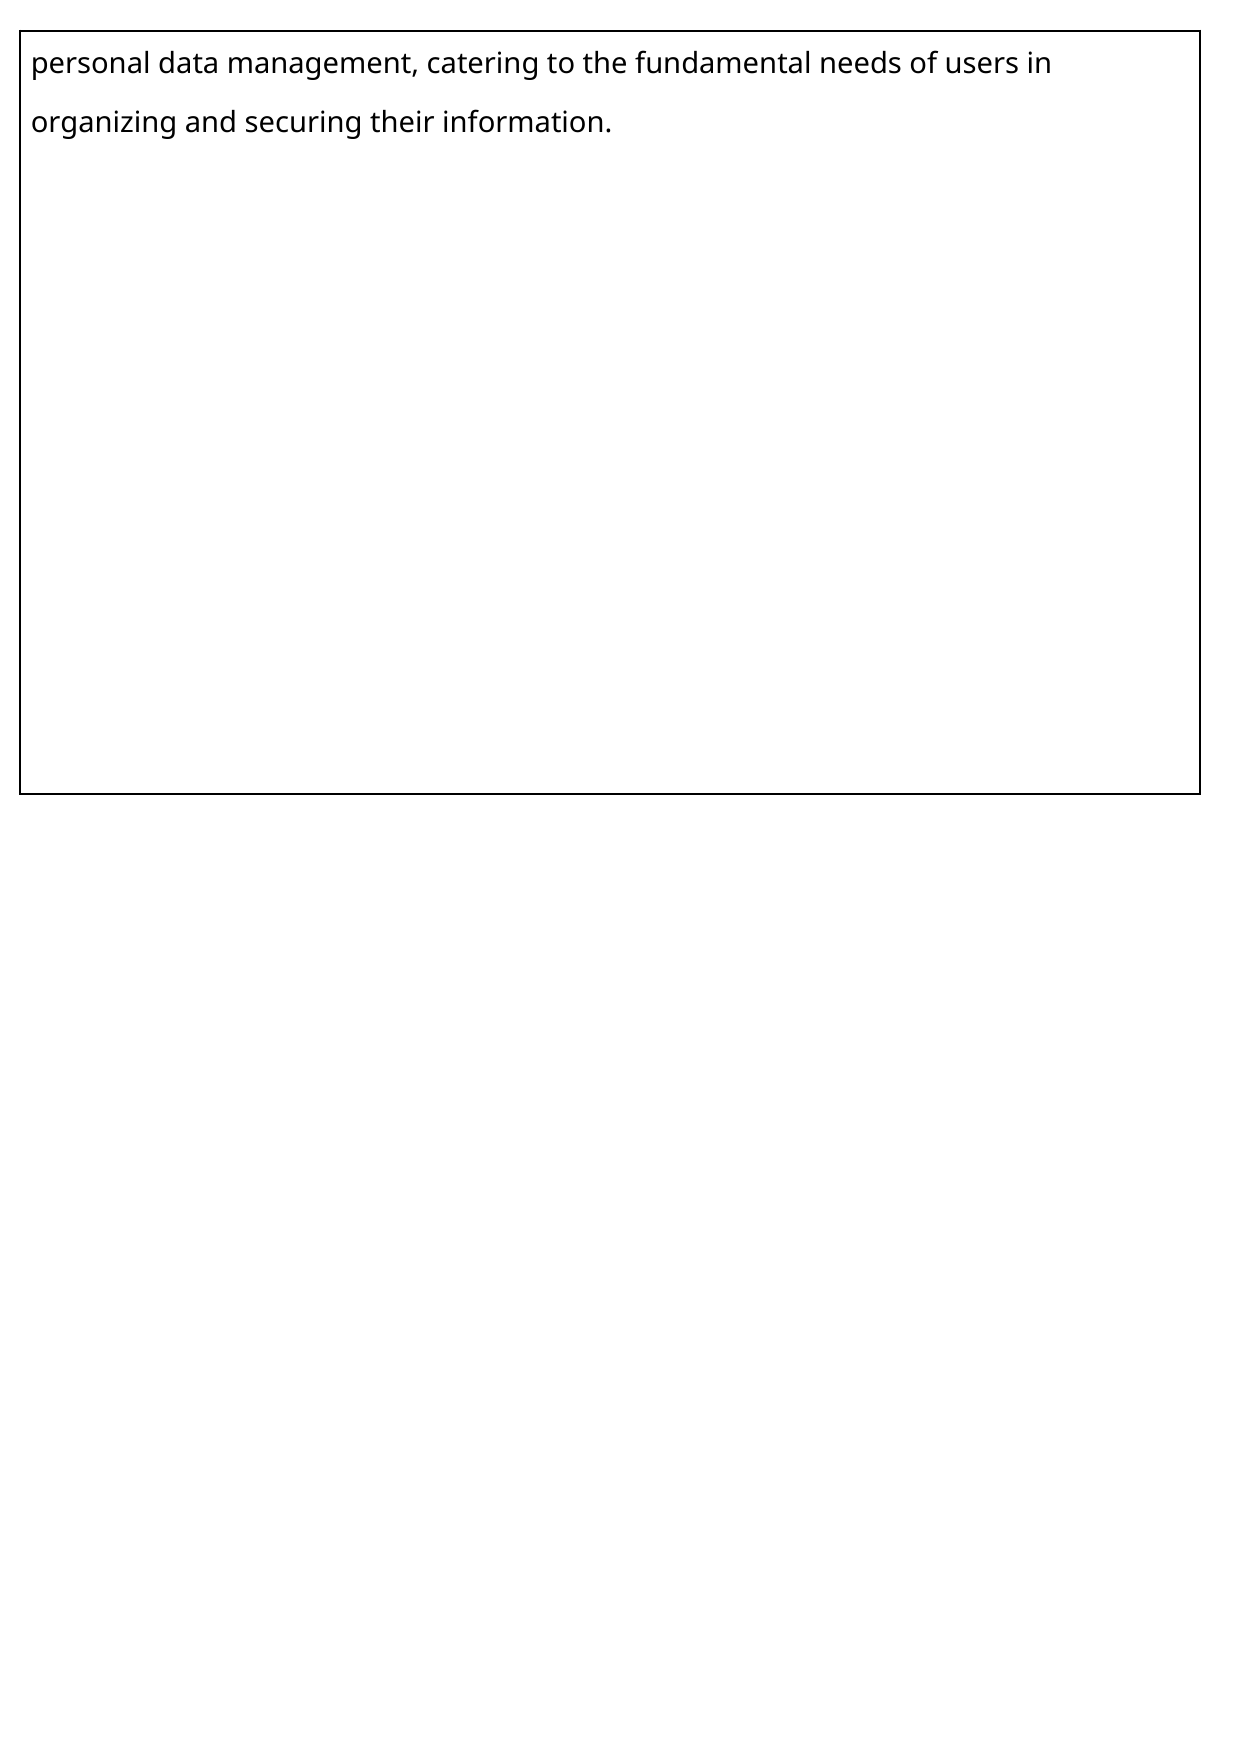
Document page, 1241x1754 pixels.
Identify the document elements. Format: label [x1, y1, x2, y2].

table_header [21, 32, 1199, 793]
